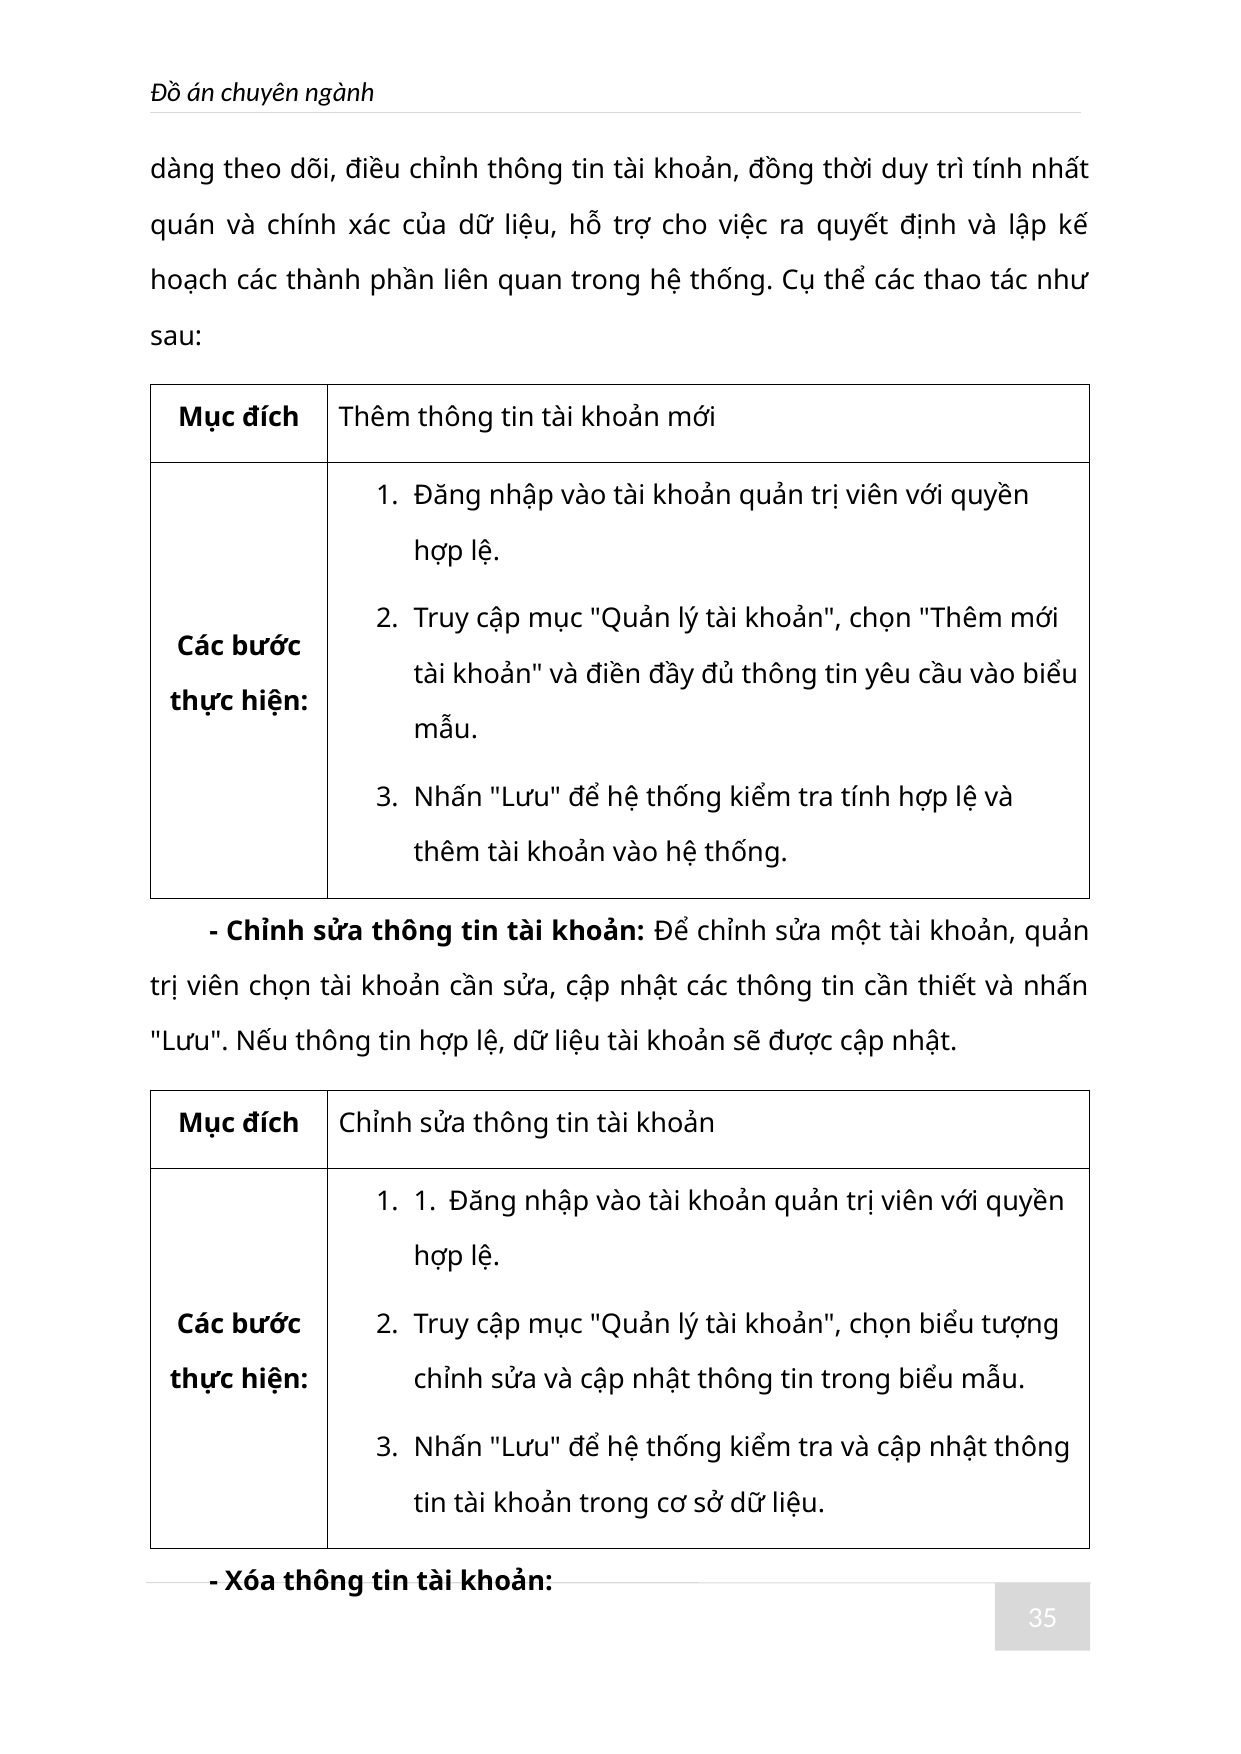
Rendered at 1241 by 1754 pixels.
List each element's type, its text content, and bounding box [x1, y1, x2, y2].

table_cell Đăng nhập vào tài khoản quản trị viên với quyền hợp lệ. Truy cập mục "Quản lý tài khoản", chọn "Thêm mới tài khoản" và điền đầy đủ thông tin yêu cầu vào biểu mẫu. Nhấn "Lưu" để hệ thống kiểm tra tính hợp lệ và thêm tài khoản vào hệ thống. [328, 463, 1089, 897]
table_cell Các bước thực hiện: [151, 463, 327, 897]
table_header Mục đích [151, 385, 327, 462]
table_cell Các bước thực hiện: [151, 1169, 327, 1548]
table_header Chỉnh sửa thông tin tài khoản [328, 1091, 1089, 1168]
table_cell 1. Đăng nhập vào tài khoản quản trị viên với quyền hợp lệ. Truy cập mục "Quản lý tài khoản", chọn biểu tượng chỉnh sửa và cập nhật thông tin trong biểu mẫu. Nhấn "Lưu" để hệ thống kiểm tra và cập nhật thông tin tài khoản trong cơ sở dữ liệu. [328, 1169, 1089, 1548]
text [150, 150, 1090, 353]
table_header Mục đích [151, 1091, 327, 1168]
table_header Thêm thông tin tài khoản mới [328, 385, 1089, 462]
text - Xóa thông tin tài khoản: [150, 1561, 1090, 1598]
text - Chỉnh sửa thông tin tài khoản: Để chỉnh sửa một tài khoản, quản trị viên chọn tài khoản cần sửa, cập nhật các thông tin cần thiết và nhấn "Lưu". Nếu thông tin hợp lệ, dữ liệu tài khoản sẽ được cập nhật. [150, 911, 1090, 1058]
